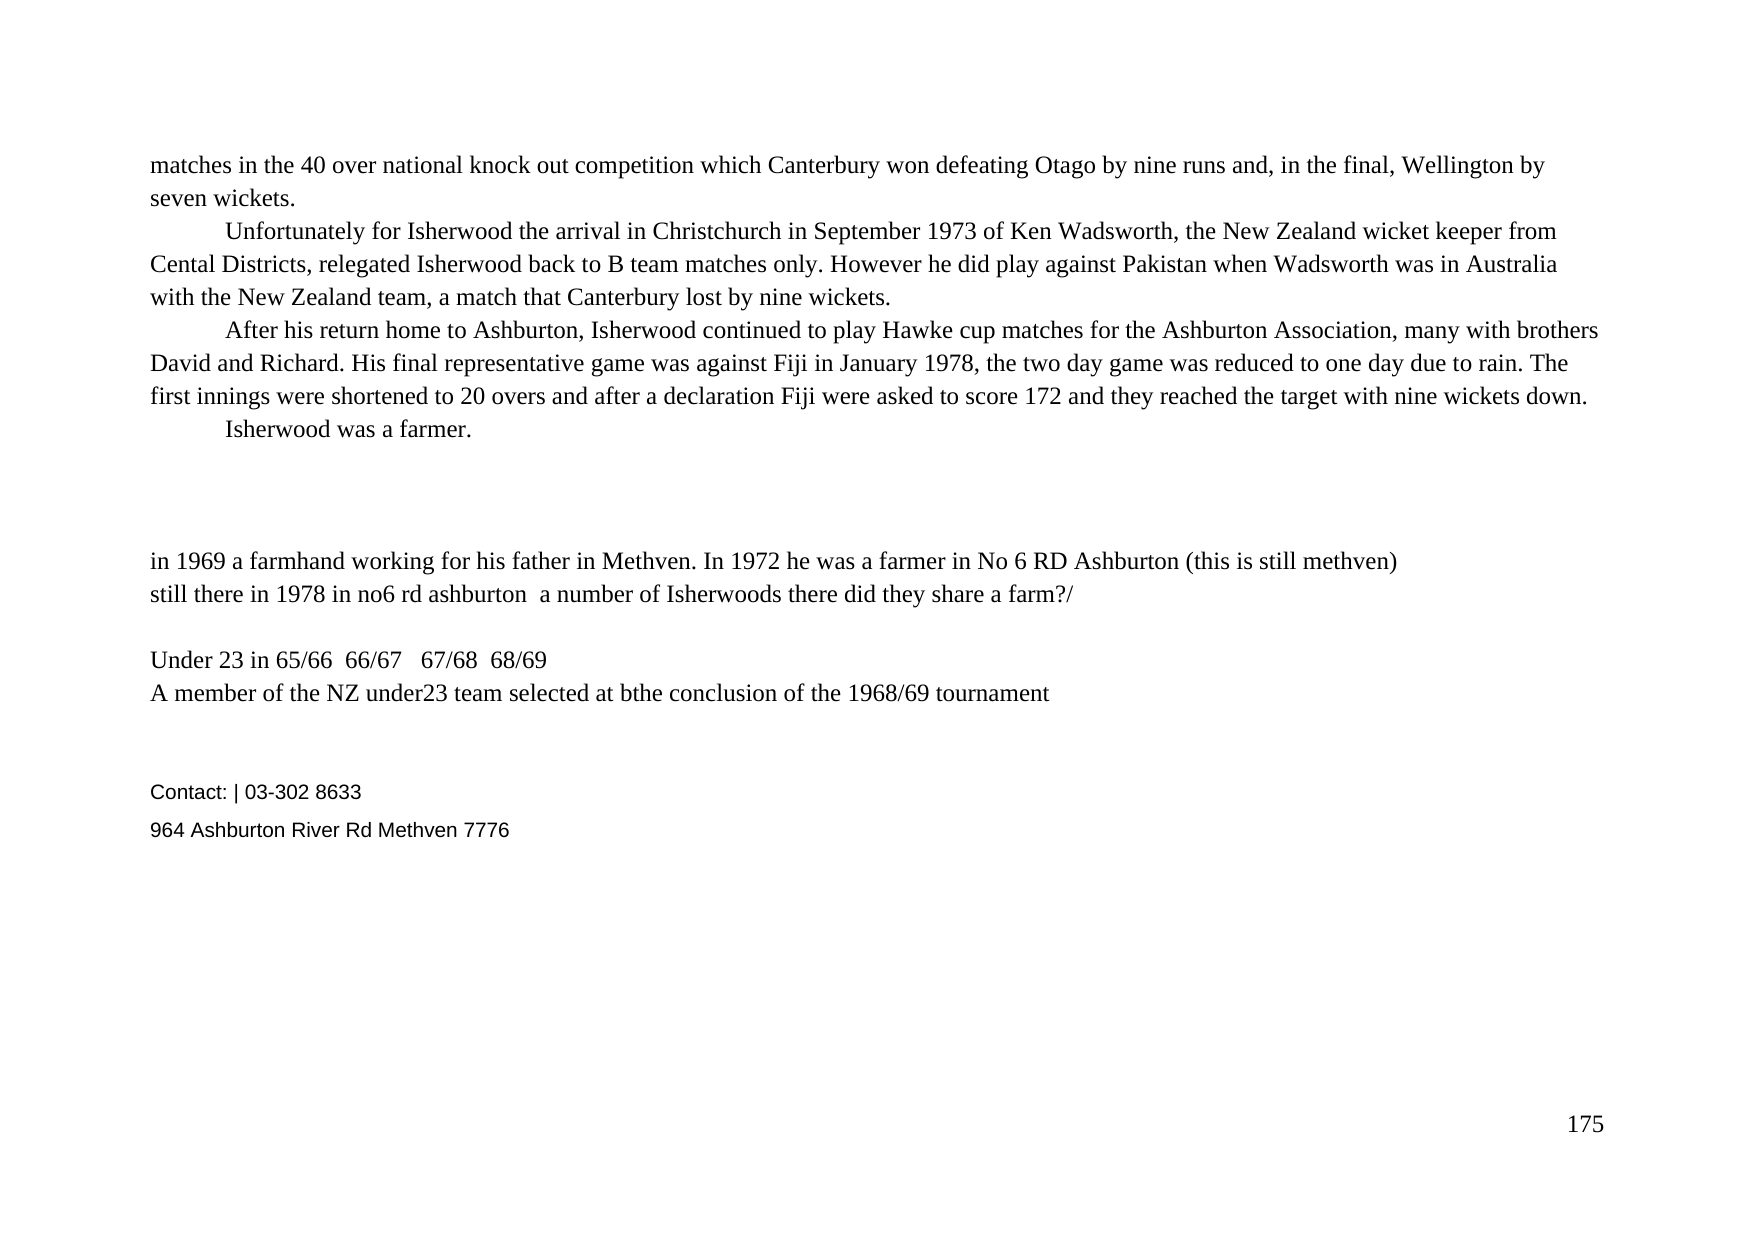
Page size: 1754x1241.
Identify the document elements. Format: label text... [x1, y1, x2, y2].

text still there in 1978 in no6 rd ashburton a number of Isherwoods there did they share a farm?/ [150, 579, 1604, 608]
text Contact: | 03-302 8633 [150, 767, 1604, 804]
text Isherwood was a farmer. [150, 414, 1604, 443]
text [150, 150, 1604, 212]
text A member of the NZ under23 team selected at bthe conclusion of the 1968/69 tournament [150, 678, 1604, 707]
text After his return home to Ashburton, Isherwood continued to play Hawke cup matches for the Ashburton Association, many with brothers David and Richard. His final representative game was against Fiji in January 1978, the two day game was reduced to one day due to rain. The first innings were shortened to 20 overs and after a declaration Fiji were asked to score 172 and they reached the target with nine wickets down. [150, 315, 1604, 410]
text 964 Ashburton River Rd Methven 7776 [150, 804, 1604, 842]
text in 1969 a farmhand working for his father in Methven. In 1972 he was a farmer in No 6 RD Ashburton (this is still methven) [150, 546, 1604, 575]
text Unfortunately for Isherwood the arrival in Christchurch in September 1973 of Ken Wadsworth, the New Zealand wicket keeper from Cental Districts, relegated Isherwood back to B team matches only. However he did play against Pakistan when Wadsworth was in Australia with the New Zealand team, a match that Canterbury lost by nine wickets. [150, 216, 1604, 311]
text Under 23 in 65/66 66/67 67/68 68/69 [150, 645, 1604, 674]
